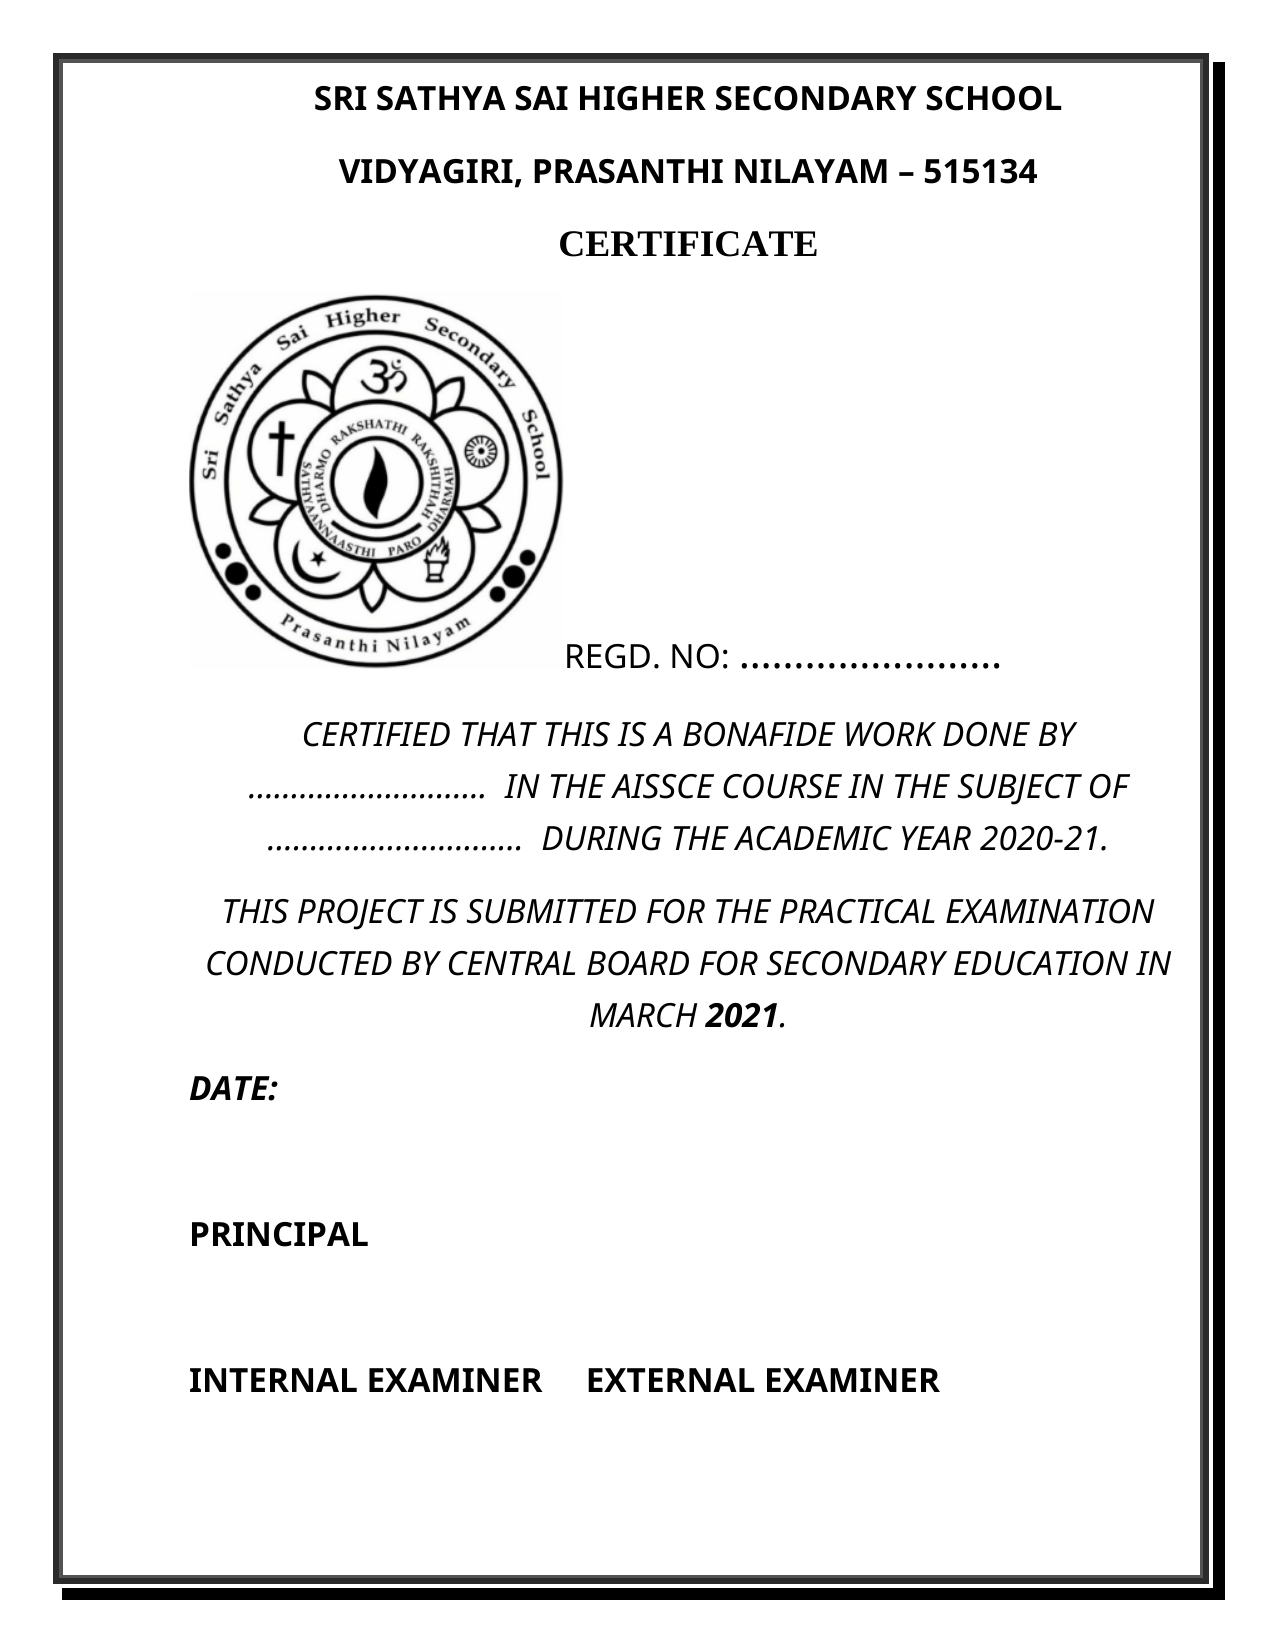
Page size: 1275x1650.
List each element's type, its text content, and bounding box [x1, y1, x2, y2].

text CERTIFICATE [189, 221, 1187, 264]
text PRINCIPAL [189, 1211, 1187, 1257]
text THIS PROJECT IS SUBMITTED FOR THE PRACTICAL EXAMINATION CONDUCTED BY CENTRAL BOARD FOR SECONDARY EDUCATION IN MARCH 2021. [189, 888, 1187, 1038]
picture [188, 291, 564, 669]
text CERTIFIED THAT THIS IS A BONAFIDE WORK DONE BY ………………………. IN THE AISSCE COURSE IN THE SUBJECT OF ………………………… DURING THE ACADEMIC YEAR 2020-21. [189, 710, 1187, 860]
text SRI SATHYA SAI HIGHER SECONDARY SCHOOL [189, 75, 1187, 120]
text VIDYAGIRI, PRASANTHI NILAYAM – 515134 [189, 148, 1187, 193]
text DATE: [189, 1065, 1187, 1111]
text INTERNAL EXAMINER EXTERNAL EXAMINER [189, 1357, 1187, 1403]
